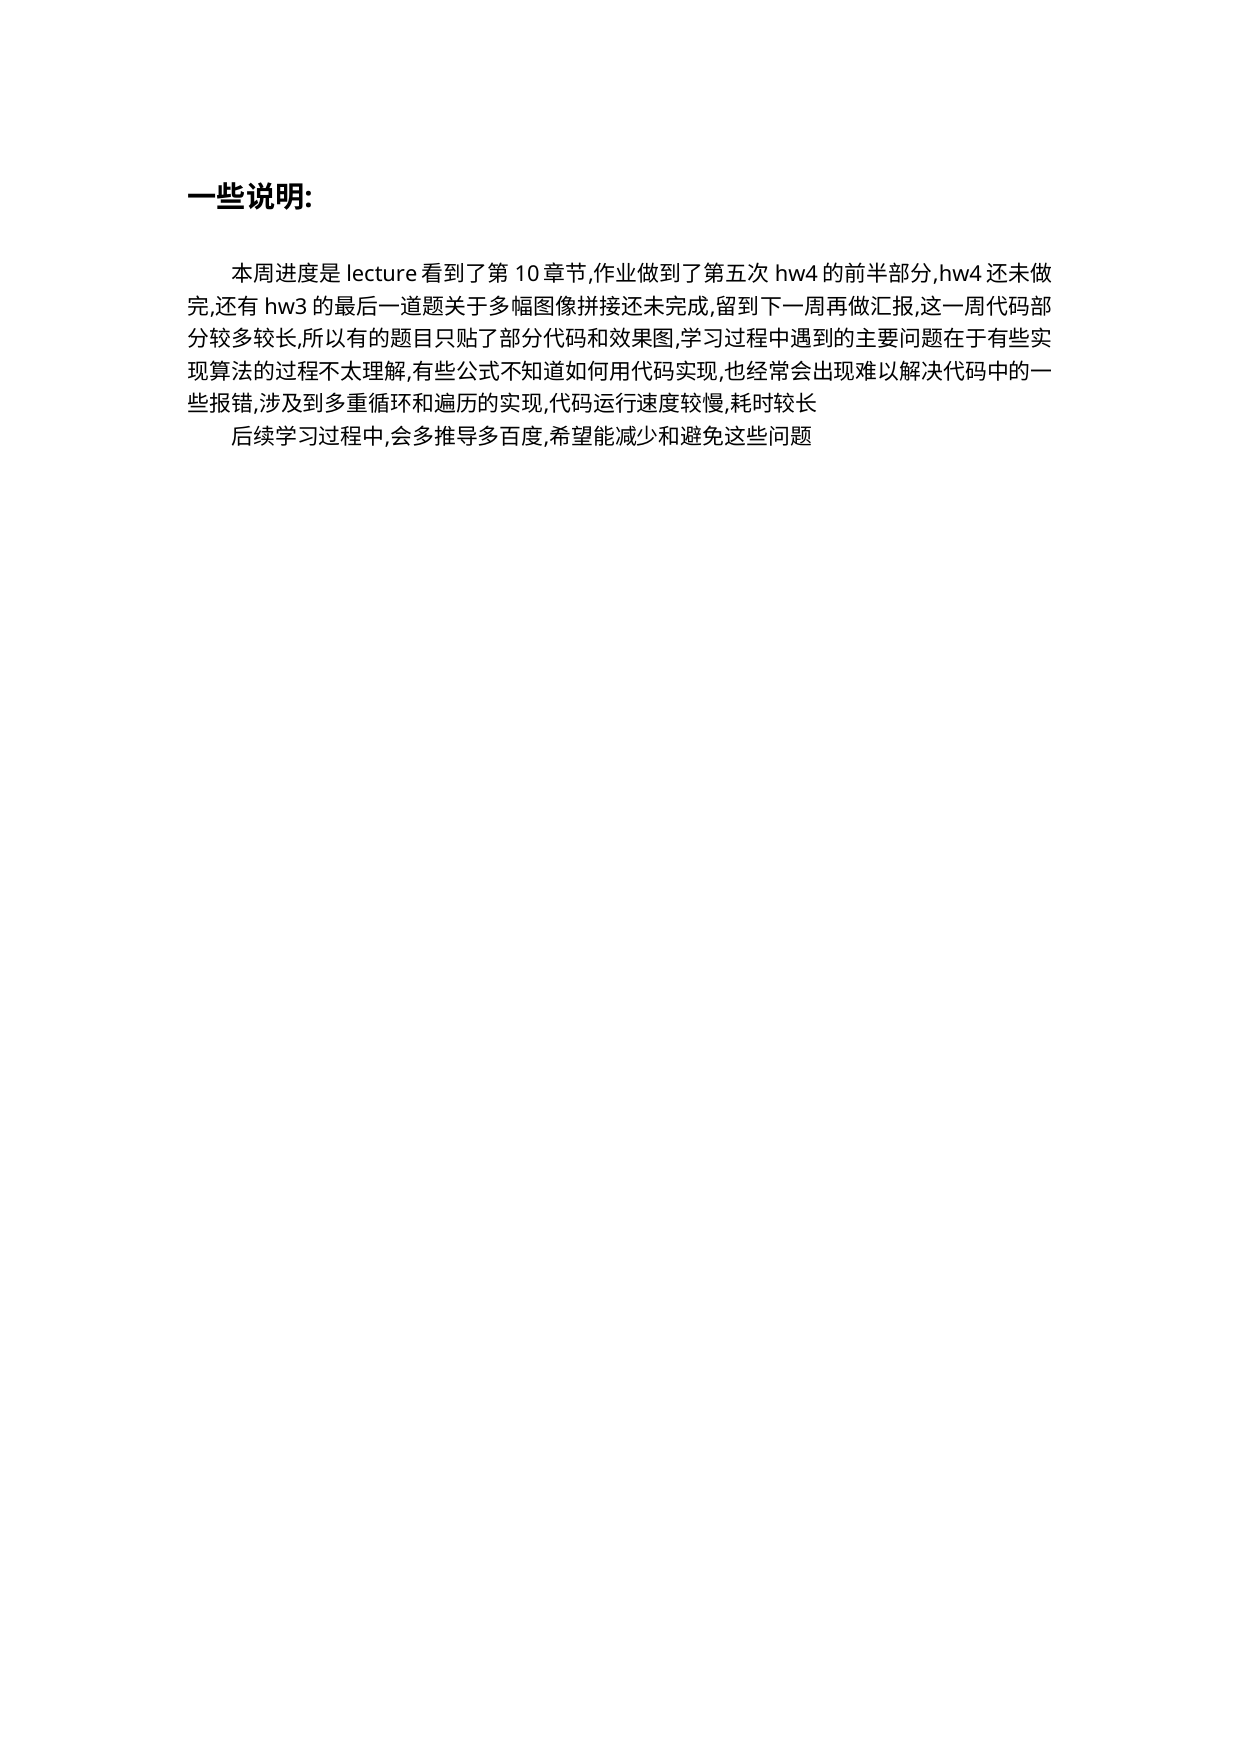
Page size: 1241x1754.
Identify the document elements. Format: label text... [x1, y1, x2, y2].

text 本周进度是lecture看到了第10章节,作业做到了第五次hw4的前半部分,hw4还未做完,还有hw3的最后一道题关于多幅图像拼接还未完成,留到下一周再做汇报,这一周代码部分较多较长,所以有的题目只贴了部分代码和效果图,学习过程中遇到的主要问题在于有些实现算法的过程不太理解,有些公式不知道如何用代码实现,也经常会出现难以解决代码中的一些报错,涉及到多重循环和遍历的实现,代码运行速度较慢,耗时较长 [187, 256, 1053, 419]
subtitle 一些说明: [187, 162, 1053, 227]
text 后续学习过程中,会多推导多百度,希望能减少和避免这些问题 [187, 419, 1053, 451]
